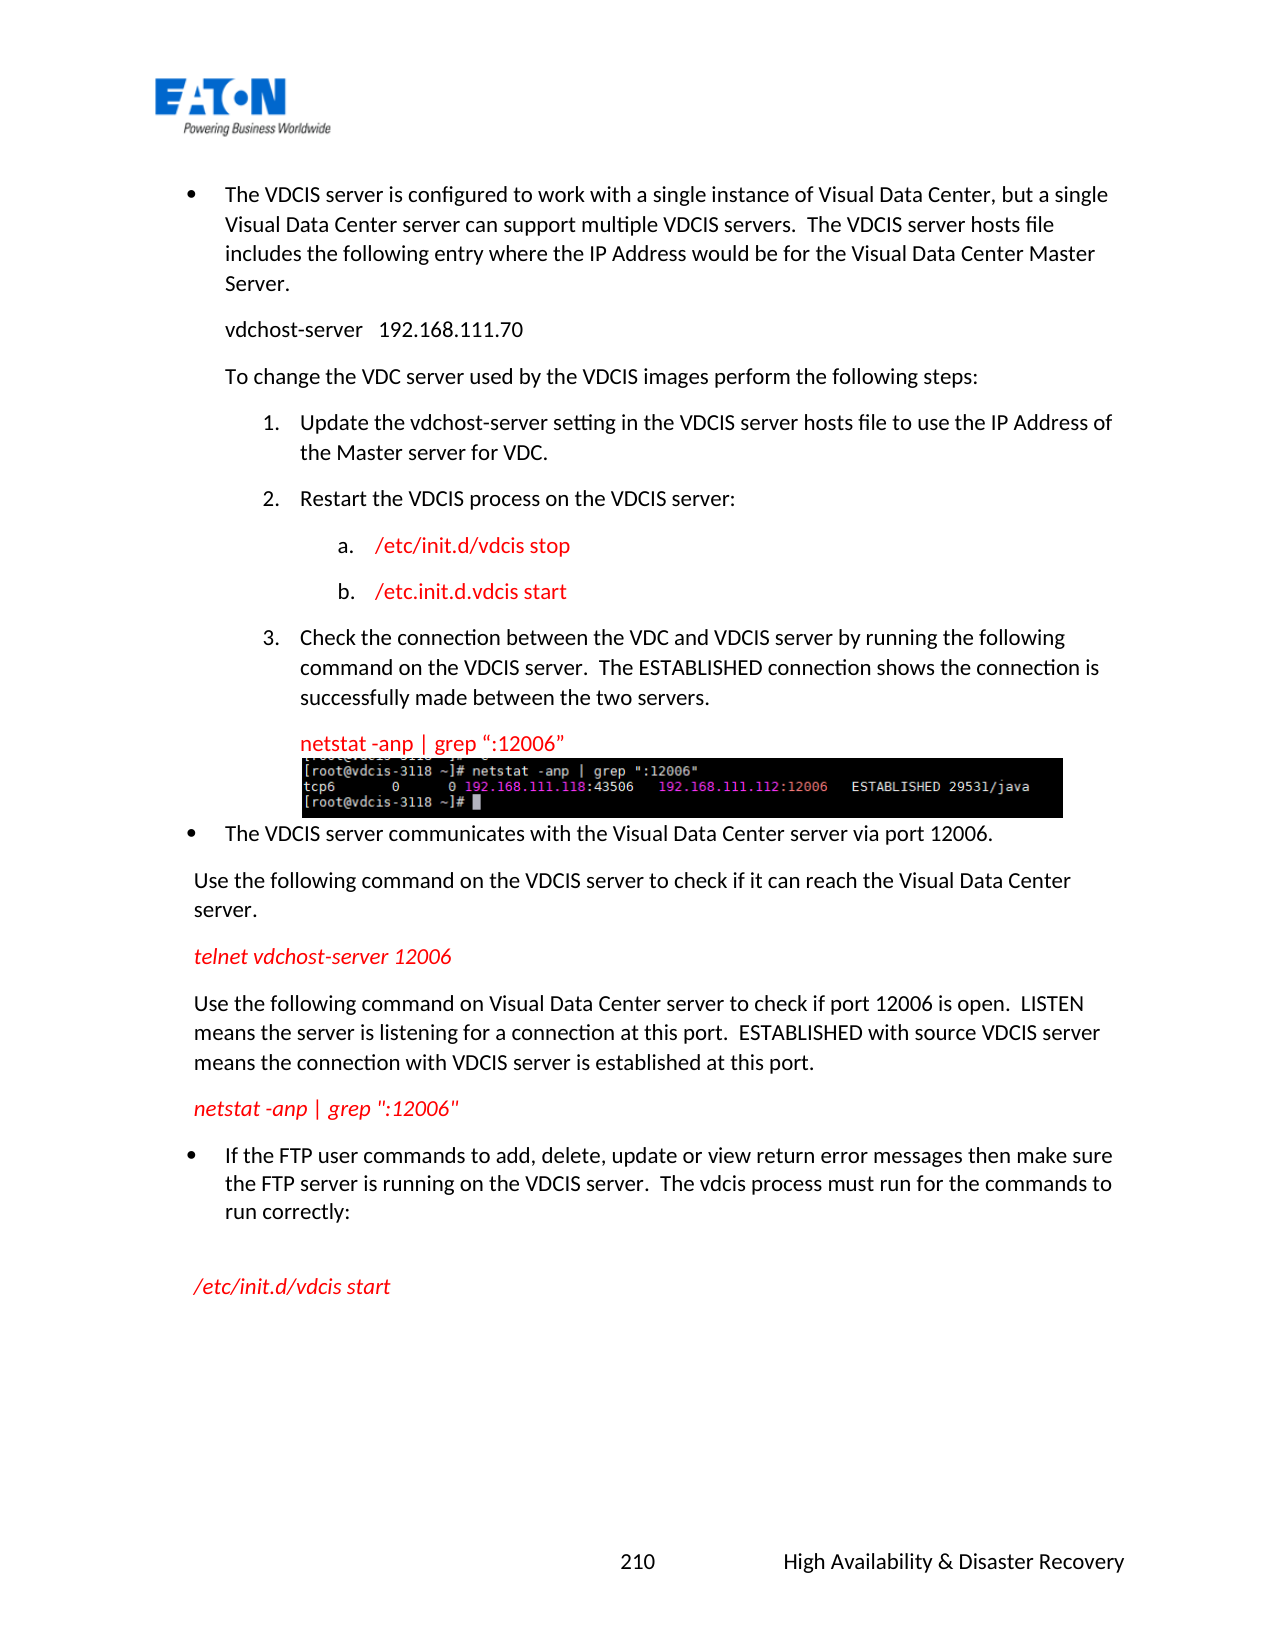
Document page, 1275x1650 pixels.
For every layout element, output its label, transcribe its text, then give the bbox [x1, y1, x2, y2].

text /etc/init.d/vdcis start [150, 1272, 1125, 1300]
text Use the following command on Visual Data Center server to check if port 12006 is open. LISTEN means the server is listening for a connection at this port. ESTABLISHED with source VDCIS server means the connection with VDCIS server is established at this port. [194, 989, 1125, 1076]
text To change the VDC server used by the VDCIS images perform the following steps: [225, 362, 1125, 390]
list The VDCIS server communicates with the Visual Data Center server via port 12006. [187, 819, 1125, 847]
picture [300, 758, 1063, 818]
list Update the vdchost-server setting in the VDCIS server hosts file to use the IP Address of the Master server for VDC. [262, 408, 1125, 466]
list If the FTP user commands to add, delete, update or view return error messages then make sure the FTP server is running on the VDCIS server. The vdcis process must run for the commands to run correctly: [187, 1141, 1125, 1225]
list /etc.init.d.vdcis start [337, 577, 1125, 605]
text Use the following command on the VDCIS server to check if it can reach the Visual Data Center server. [194, 866, 1125, 923]
text vdchost-server 192.168.111.70 [225, 316, 1125, 344]
text telnet vdchost-server 12006 [150, 942, 1125, 970]
list /etc/init.d/vdcis stop [337, 531, 1125, 559]
picture [150, 75, 337, 140]
list The VDCIS server is configured to work with a single instance of Visual Data Center, but a single Visual Data Center server can support multiple VDCIS servers. The VDCIS server hosts file includes the following entry where the IP Address would be for the Visual Data Center Master Server. [187, 180, 1125, 297]
list netstat -anp | grep “:12006” [300, 729, 1125, 757]
text netstat -anp | grep ":12006" [150, 1094, 1125, 1122]
list Restart the VDCIS process on the VDCIS server: [262, 484, 1125, 512]
list Check the connection between the VDC and VDCIS server by running the following command on the VDCIS server. The ESTABLISHED connection shows the connection is successfully made between the two servers. [262, 623, 1125, 711]
